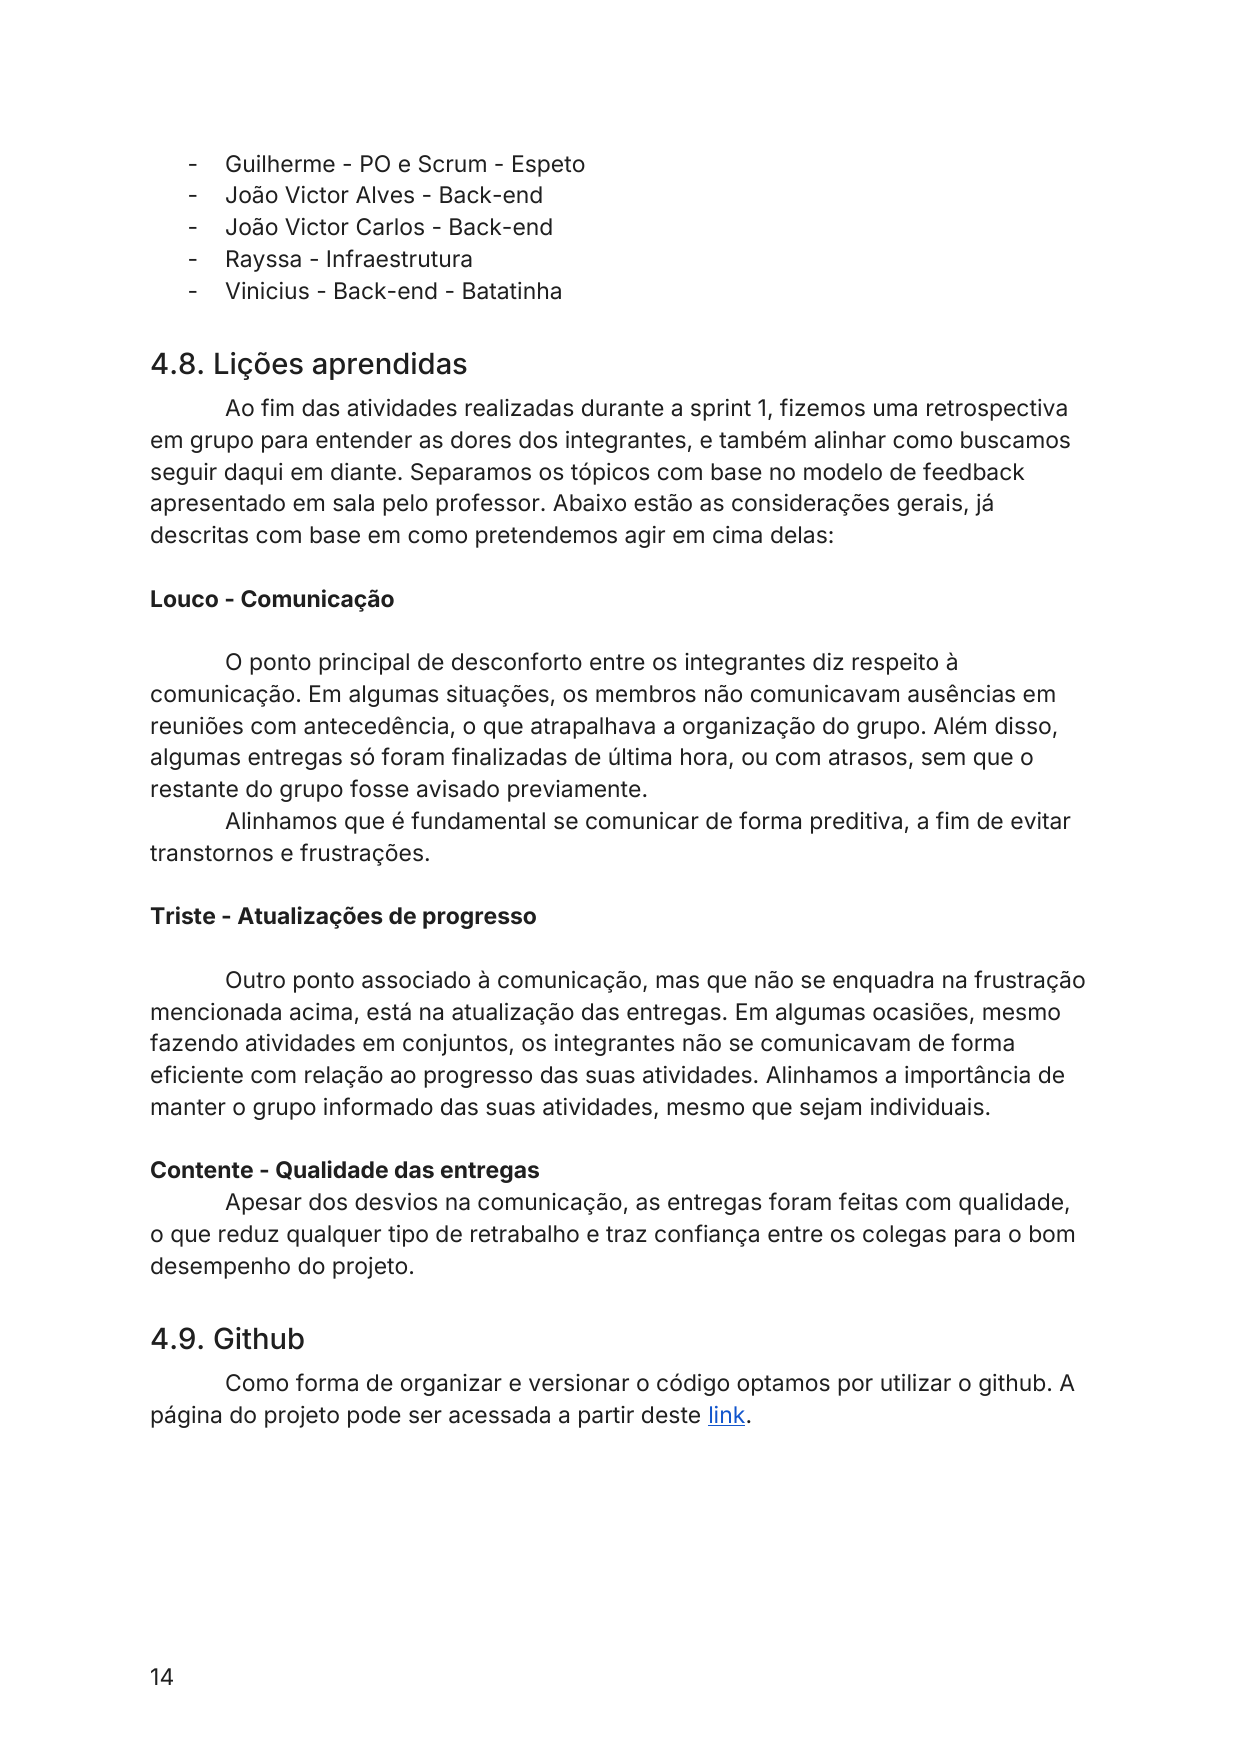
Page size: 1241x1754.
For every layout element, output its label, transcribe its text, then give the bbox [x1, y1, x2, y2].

list Guilherme - PO e Scrum - Espeto [187, 150, 1090, 178]
list João Victor Alves - Back-end [187, 182, 1090, 209]
text Como forma de organizar e versionar o código optamos por utilizar o github. A página do projeto pode ser acessada a partir deste link. [150, 1369, 1090, 1428]
subtitle 4.9. Github [150, 1321, 1090, 1357]
subtitle 4.8. Lições aprendidas [150, 346, 1090, 382]
list João Victor Carlos - Back-end [187, 213, 1090, 241]
text Contente - Qualidade das entregas [150, 1157, 1090, 1184]
text Ao fim das atividades realizadas durante a sprint 1, fizemos uma retrospectiva em grupo para entender as dores dos integrantes, e também alinhar como buscamos seguir daqui em diante. Separamos os tópicos com base no modelo de feedback apresentado em sala pelo professor. Abaixo estão as considerações gerais, já descritas com base em como pretendemos agir em cima delas: [150, 394, 1090, 549]
text Triste - Atualizações de progresso [150, 902, 1090, 930]
text Louco - Comunicação [150, 585, 1090, 612]
text O ponto principal de desconforto entre os integrantes diz respeito à comunicação. Em algumas situações, os membros não comunicavam ausências em reuniões com antecedência, o que atrapalhava a organização do grupo. Além disso, algumas entregas só foram finalizadas de última hora, ou com atrasos, sem que o restante do grupo fosse avisado previamente. [150, 648, 1090, 803]
list Vinicius - Back-end - Batatinha [187, 277, 1090, 305]
text Outro ponto associado à comunicação, mas que não se enquadra na frustração mencionada acima, está na atualização das entregas. Em algumas ocasiões, mesmo fazendo atividades em conjuntos, os integrantes não se comunicavam de forma eficiente com relação ao progresso das suas atividades. Alinhamos a importância de manter o grupo informado das suas atividades, mesmo que sejam individuais. [150, 966, 1090, 1121]
text Alinhamos que é fundamental se comunicar de forma preditiva, a fim de evitar transtornos e frustrações. [150, 807, 1090, 867]
list Rayssa - Infraestrutura [187, 245, 1090, 273]
text Apesar dos desvios na comunicação, as entregas foram feitas com qualidade, o que reduz qualquer tipo de retrabalho e traz confiança entre os colegas para o bom desempenho do projeto. [150, 1188, 1090, 1280]
